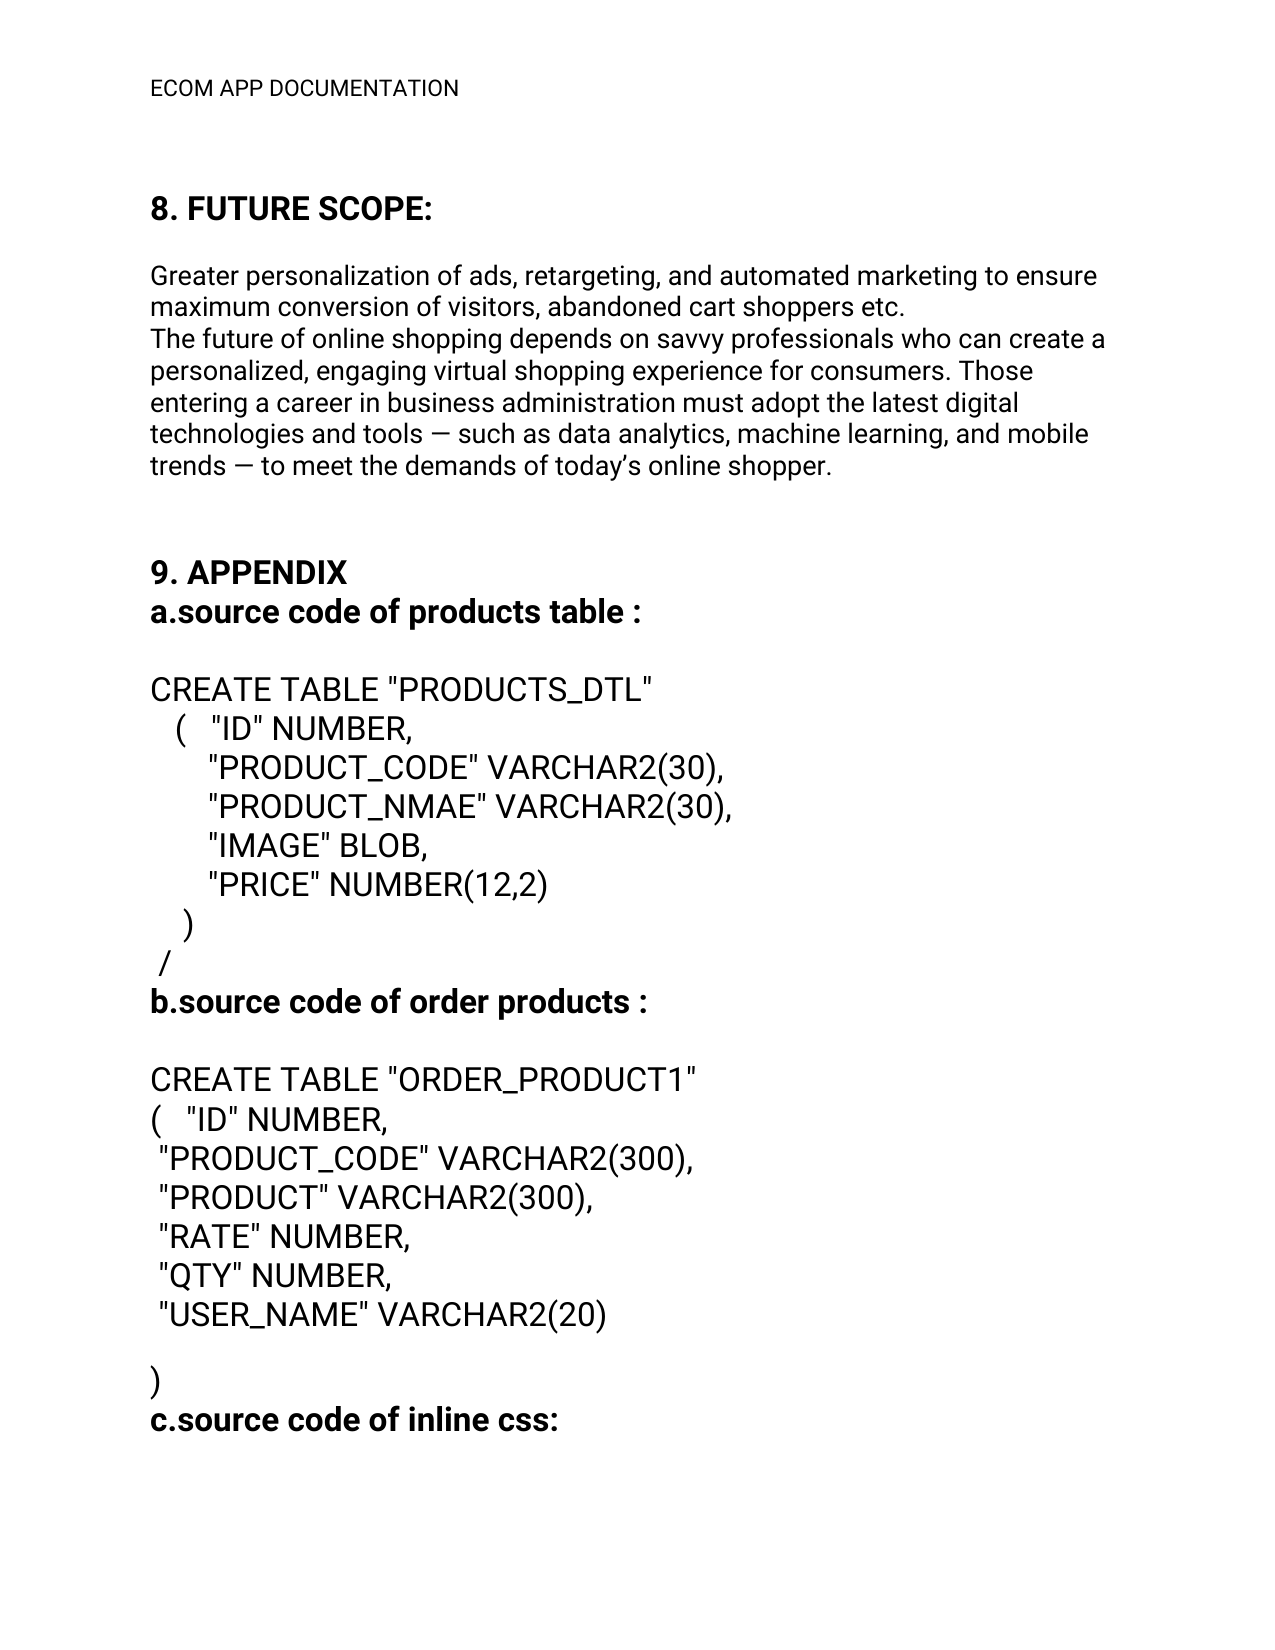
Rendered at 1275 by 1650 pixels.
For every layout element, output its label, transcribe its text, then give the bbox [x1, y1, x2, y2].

text "PRODUCT" VARCHAR2(300), [150, 1178, 1125, 1217]
text "PRODUCT_CODE" VARCHAR2(300), [150, 1139, 1125, 1178]
text "IMAGE" BLOB, [150, 827, 1125, 866]
text 8. FUTURE SCOPE: [150, 189, 1125, 228]
text "QTY" NUMBER, [150, 1256, 1125, 1295]
text The future of online shopping depends on savvy professionals who can create a personalized, engaging virtual shopping experience for consumers. Those entering a career in business administration must adopt the latest digital technologies and tools — such as data analytics, machine learning, and mobile trends — to meet the demands of today’s online shopper. [150, 323, 1125, 482]
text "USER_NAME" VARCHAR2(20) [150, 1295, 1125, 1334]
text "PRICE" NUMBER(12,2) [150, 866, 1125, 905]
text Greater personalization of ads, retargeting, and automated marketing to ensure maximum conversion of visitors, abandoned cart shoppers etc. [150, 260, 1125, 323]
text a.source code of products table : [150, 592, 1125, 631]
text c.source code of inline css: [150, 1400, 1125, 1439]
text ( "ID" NUMBER, [150, 1100, 1125, 1139]
text "PRODUCT_NMAE" VARCHAR2(30), [150, 787, 1125, 827]
text ) [150, 1361, 1125, 1400]
text b.source code of order products : [150, 983, 1125, 1022]
text ( "ID" NUMBER, [150, 709, 1125, 748]
text CREATE TABLE "PRODUCTS_DTL" [150, 670, 1125, 709]
text / [150, 944, 1125, 983]
text CREATE TABLE "ORDER_PRODUCT1" [150, 1061, 1125, 1100]
text "RATE" NUMBER, [150, 1217, 1125, 1256]
text 9. APPENDIX [150, 553, 1125, 592]
text ) [150, 905, 1125, 944]
text "PRODUCT_CODE" VARCHAR2(30), [150, 748, 1125, 787]
